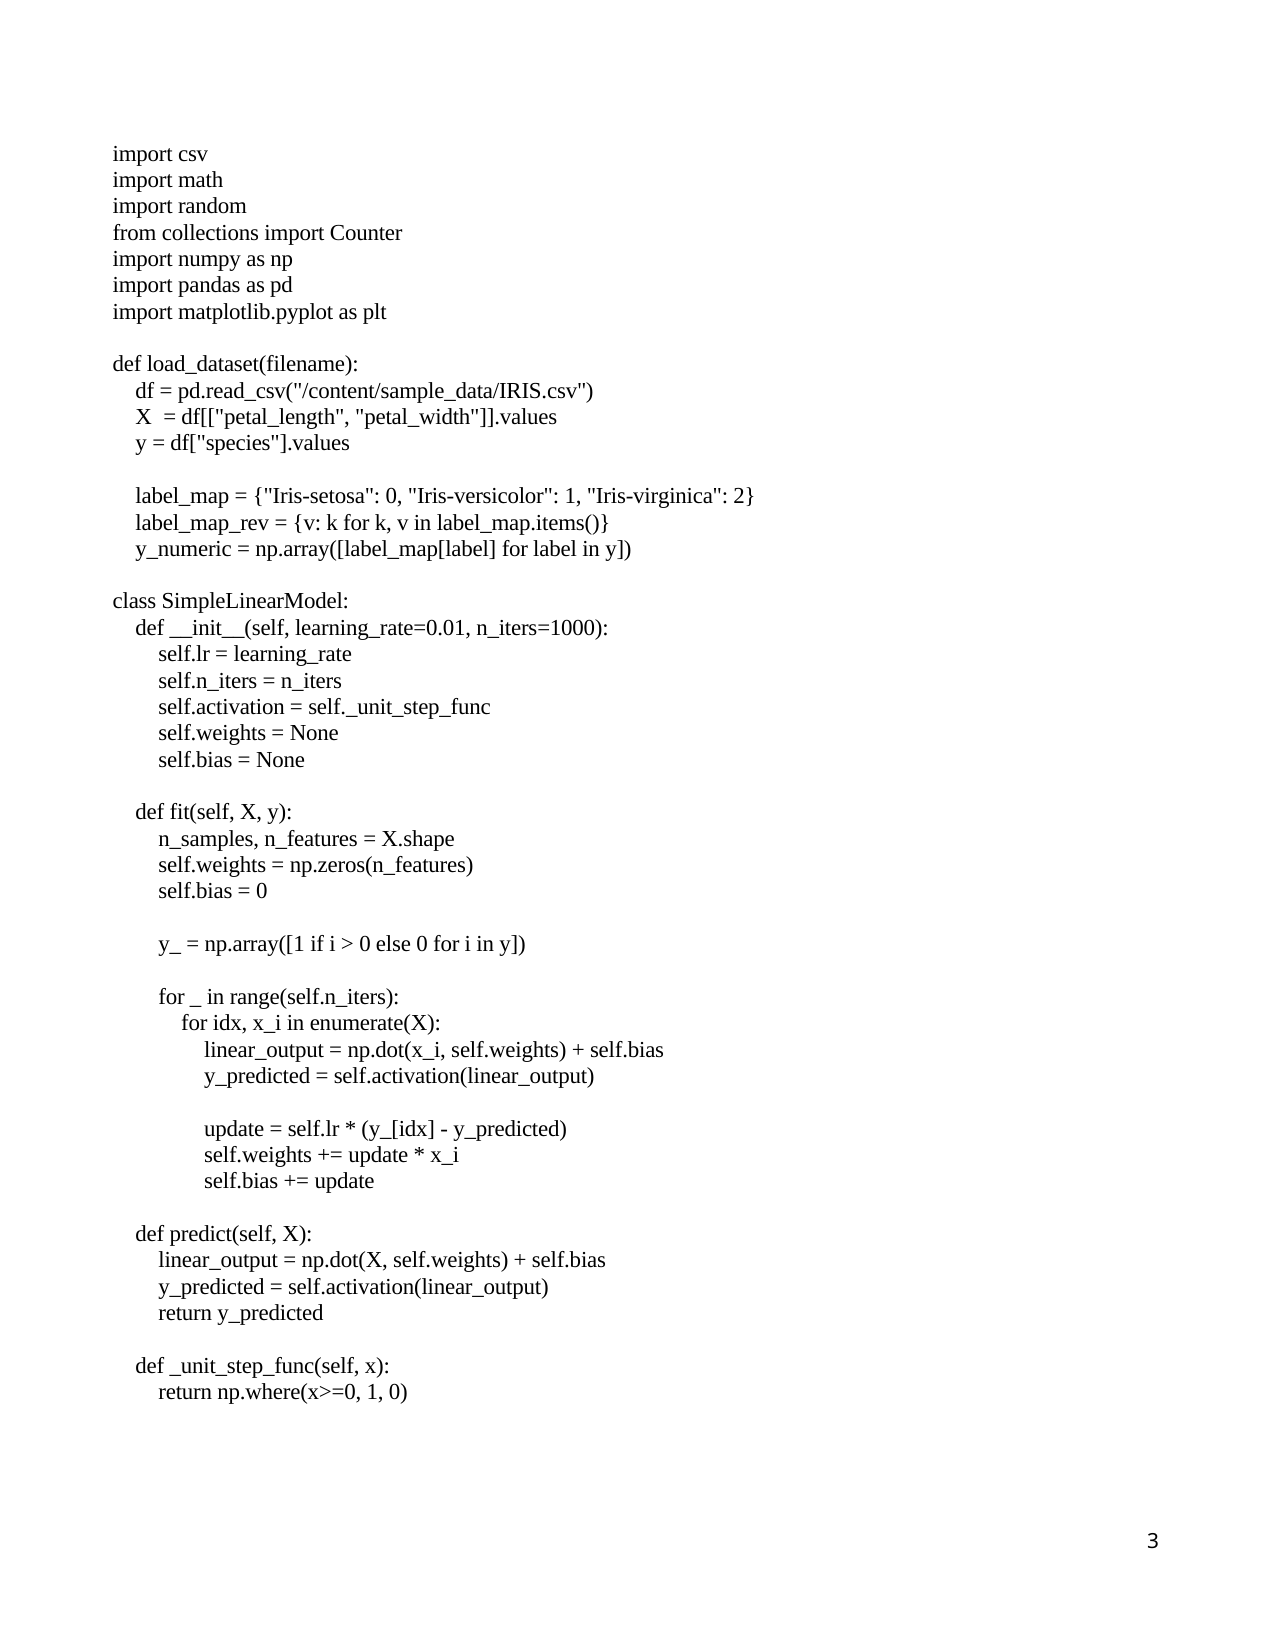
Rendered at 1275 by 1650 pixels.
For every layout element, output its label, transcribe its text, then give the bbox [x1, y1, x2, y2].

text return np.where(x>=0, 1, 0) [112, 1378, 1162, 1404]
text def __init__(self, learning_rate=0.01, n_iters=1000): [112, 614, 1162, 640]
text import pandas as pd [112, 271, 1162, 298]
text class SimpleLinearModel: [112, 588, 1162, 614]
text df = pd.read_csv("/content/sample_data/IRIS.csv") [112, 377, 1162, 403]
text def load_dataset(filename): [112, 350, 1162, 377]
text def fit(self, X, y): [112, 798, 1162, 825]
text for _ in range(self.n_iters): [112, 983, 1162, 1009]
text linear_output = np.dot(X, self.weights) + self.bias [112, 1246, 1162, 1273]
text self.weights = np.zeros(n_features) [112, 851, 1162, 877]
text self.lr = learning_rate [112, 640, 1162, 667]
text self.bias = 0 [112, 877, 1162, 904]
text from collections import Counter [112, 219, 1162, 245]
text self.n_iters = n_iters [112, 667, 1162, 693]
text import csv [112, 139, 1162, 166]
text label_map_rev = {v: k for k, v in label_map.items()} [112, 508, 1162, 535]
text linear_output = np.dot(x_i, self.weights) + self.bias [112, 1036, 1162, 1062]
text label_map = {"Iris-setosa": 0, "Iris-versicolor": 1, "Iris-virginica": 2} [112, 482, 1162, 508]
text for idx, x_i in enumerate(X): [112, 1009, 1162, 1036]
text y_predicted = self.activation(linear_output) [112, 1062, 1162, 1088]
text return y_predicted [112, 1299, 1162, 1326]
text def predict(self, X): [112, 1220, 1162, 1246]
text self.bias = None [112, 746, 1162, 772]
text n_samples, n_features = X.shape [112, 825, 1162, 851]
text import matplotlib.pyplot as plt [112, 298, 1162, 324]
text import math [112, 166, 1162, 192]
text y = df["species"].values [112, 429, 1162, 456]
text y_ = np.array([1 if i > 0 else 0 for i in y]) [112, 930, 1162, 957]
text X = df[["petal_length", "petal_width"]].values [112, 403, 1162, 429]
text self.bias += update [112, 1167, 1162, 1194]
text y_predicted = self.activation(linear_output) [112, 1273, 1162, 1299]
text self.weights = None [112, 719, 1162, 746]
text y_numeric = np.array([label_map[label] for label in y]) [112, 535, 1162, 561]
text update = self.lr * (y_[idx] - y_predicted) [112, 1115, 1162, 1141]
text import random [112, 192, 1162, 219]
text self.weights += update * x_i [112, 1141, 1162, 1167]
text def _unit_step_func(self, x): [112, 1352, 1162, 1378]
text self.activation = self._unit_step_func [112, 693, 1162, 719]
text import numpy as np [112, 245, 1162, 271]
